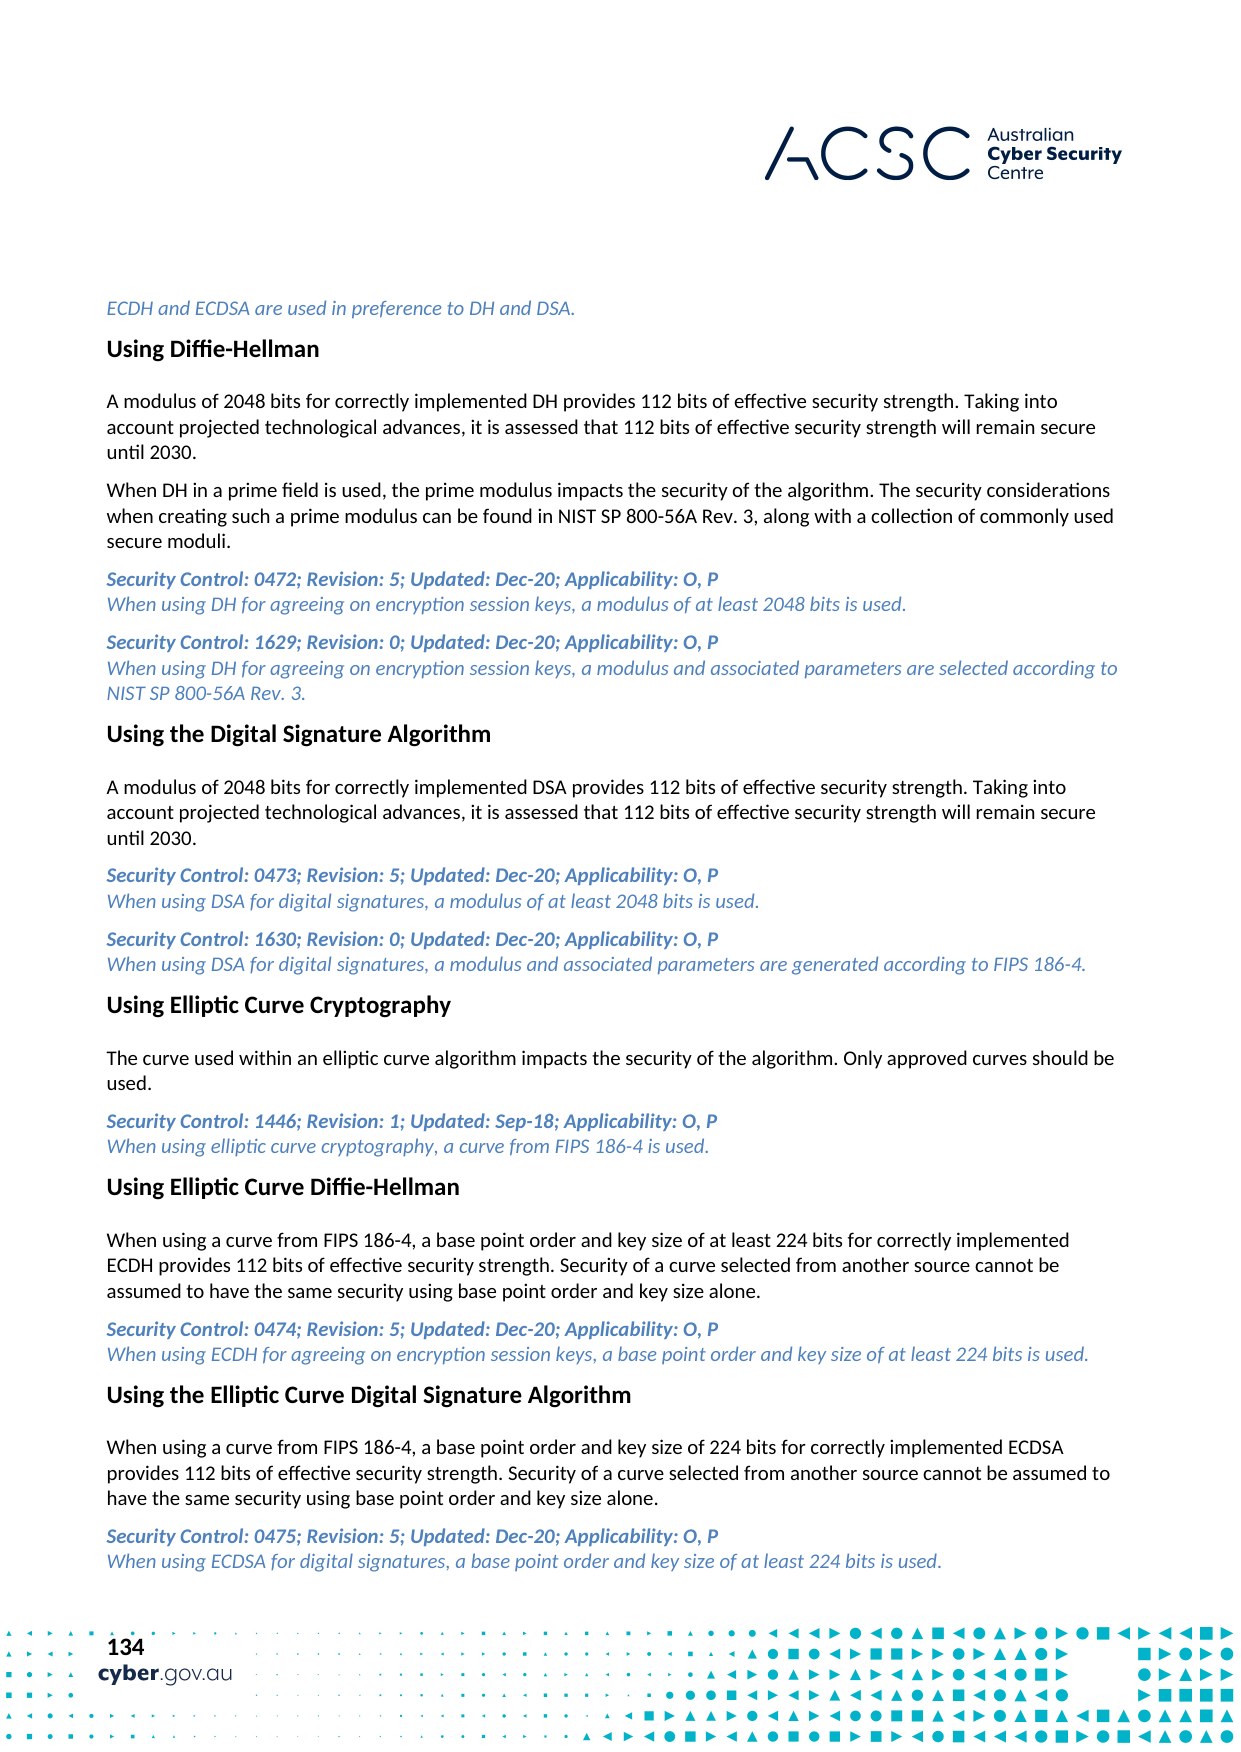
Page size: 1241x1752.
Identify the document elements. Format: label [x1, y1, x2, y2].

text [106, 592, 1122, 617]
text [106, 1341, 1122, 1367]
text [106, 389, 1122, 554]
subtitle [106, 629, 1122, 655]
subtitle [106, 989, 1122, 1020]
picture [0, 0, 1240, 317]
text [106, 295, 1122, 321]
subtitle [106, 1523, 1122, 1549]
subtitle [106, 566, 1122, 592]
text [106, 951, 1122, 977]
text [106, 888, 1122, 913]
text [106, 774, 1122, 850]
picture [0, 1624, 1237, 1747]
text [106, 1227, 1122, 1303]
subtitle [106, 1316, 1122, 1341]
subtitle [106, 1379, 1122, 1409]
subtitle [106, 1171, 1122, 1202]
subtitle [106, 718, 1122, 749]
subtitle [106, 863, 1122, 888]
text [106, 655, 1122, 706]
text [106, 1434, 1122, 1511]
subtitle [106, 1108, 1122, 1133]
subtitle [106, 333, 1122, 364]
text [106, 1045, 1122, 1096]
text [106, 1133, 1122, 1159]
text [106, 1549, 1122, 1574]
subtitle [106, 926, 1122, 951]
